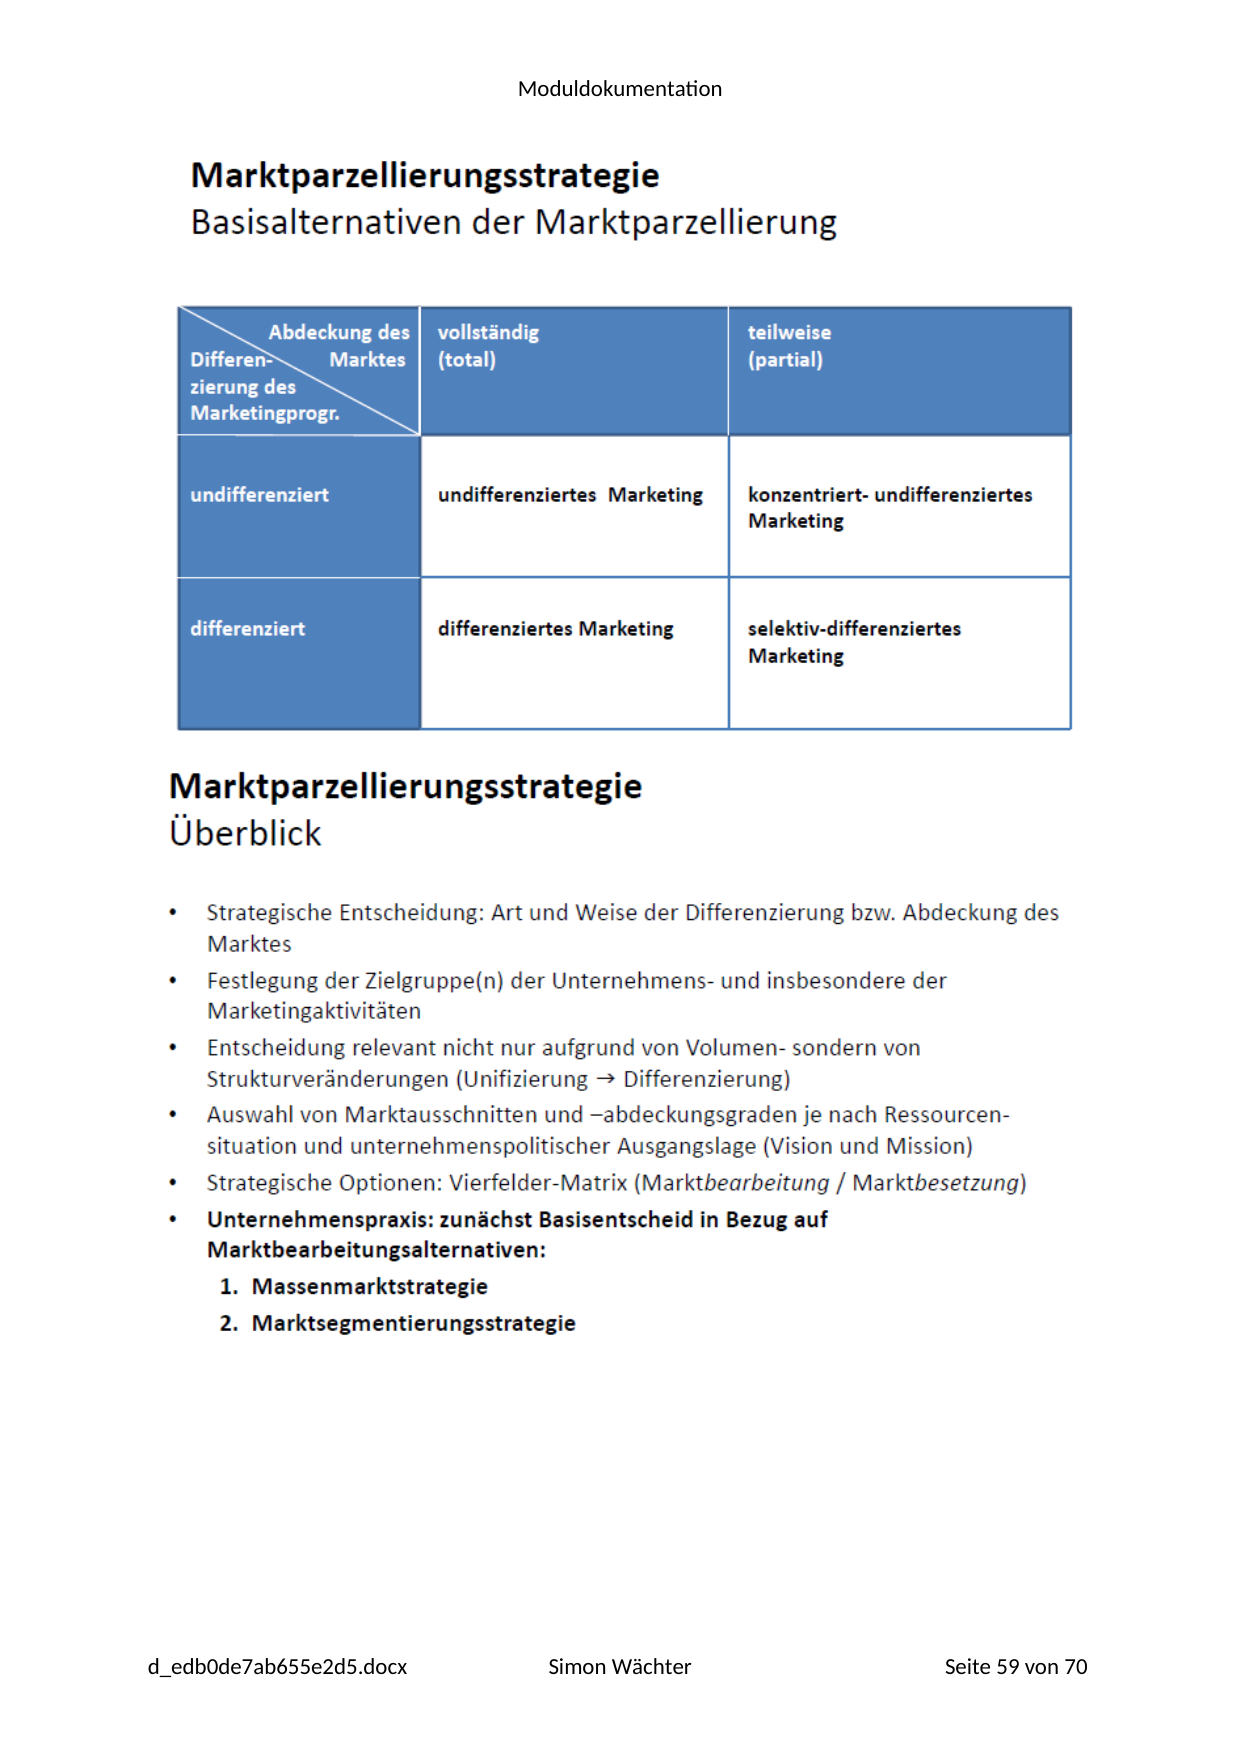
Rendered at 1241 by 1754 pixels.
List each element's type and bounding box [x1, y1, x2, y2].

picture [147, 147, 1093, 741]
picture [147, 759, 1093, 1352]
